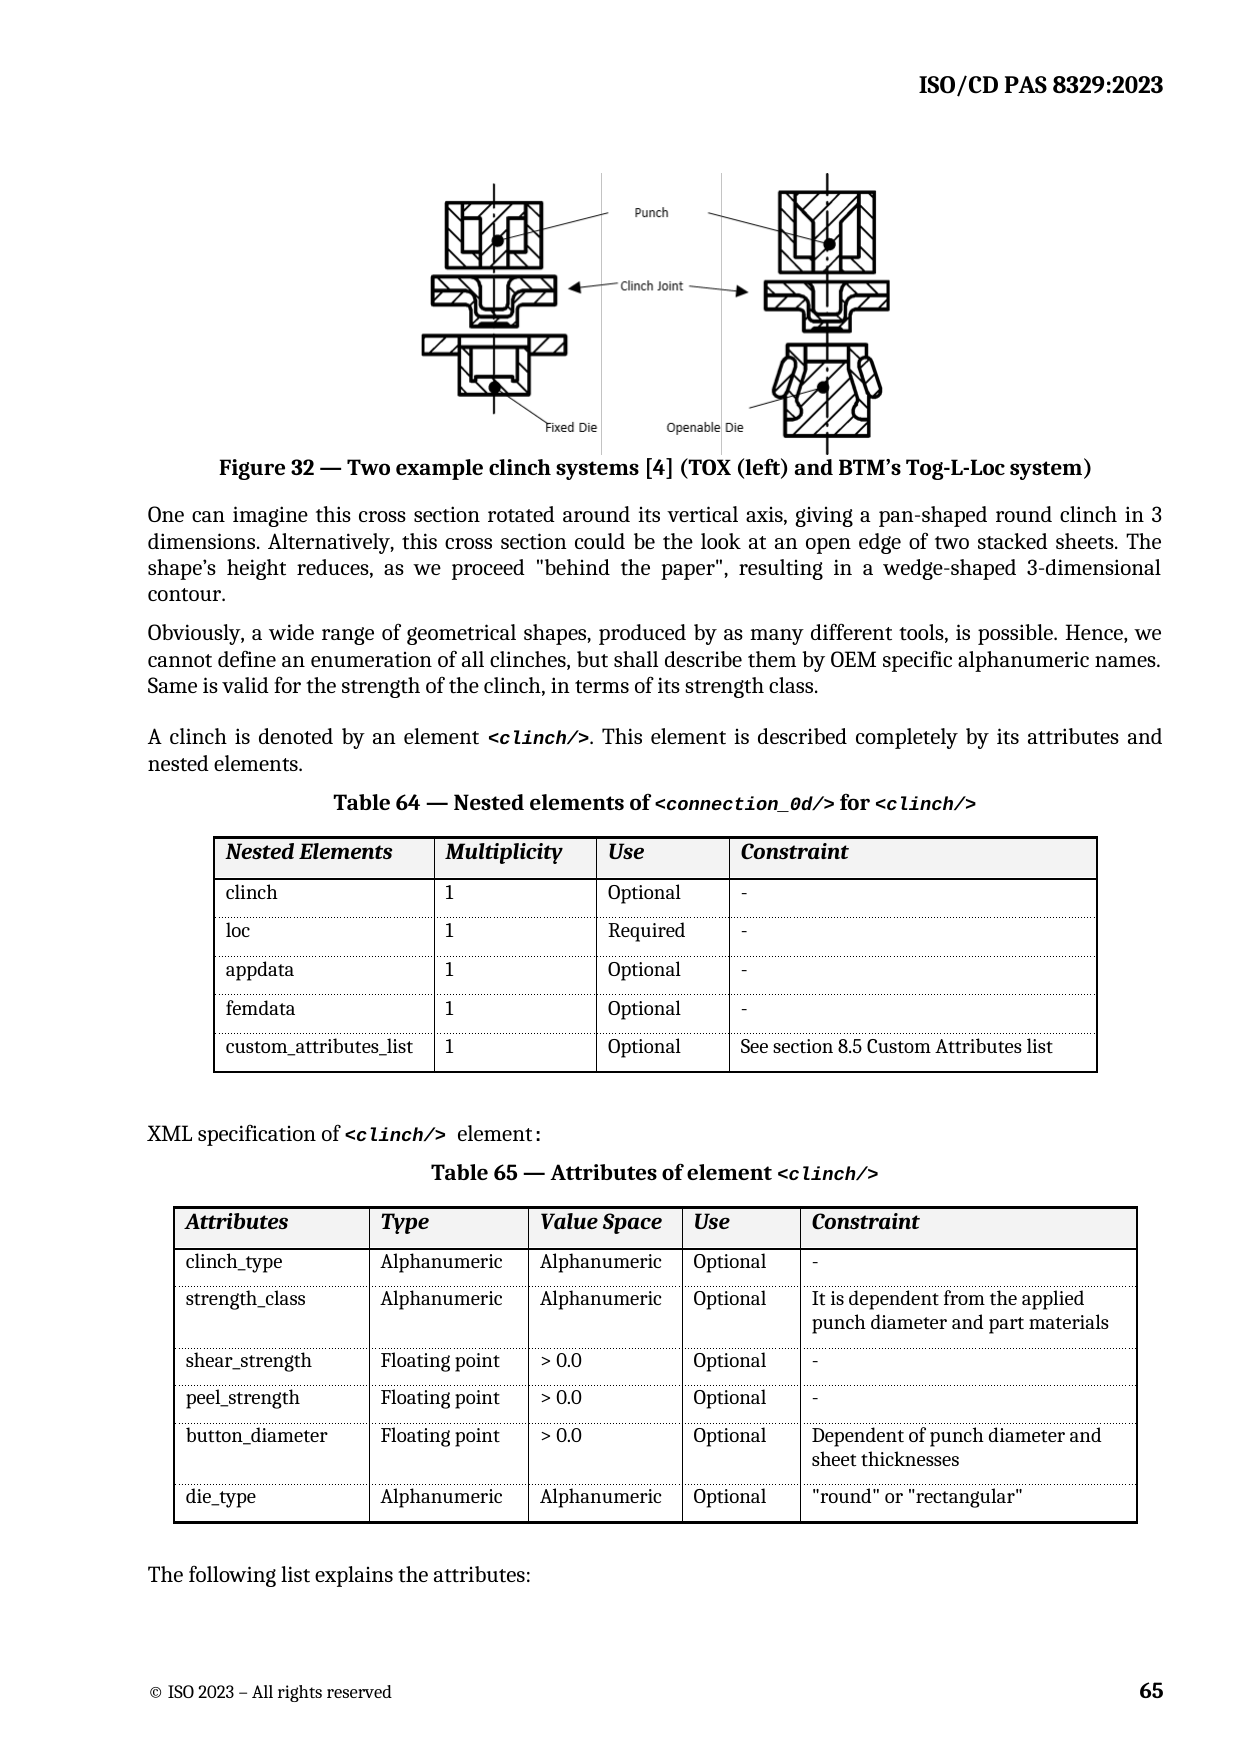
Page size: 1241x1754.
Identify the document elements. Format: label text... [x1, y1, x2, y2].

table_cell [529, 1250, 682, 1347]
text Figure 32 — Two example clinch systems (TOX (left) and BTM’s Tog-L-Loc system) [148, 455, 1163, 481]
text The following list explains the attributes: [148, 1562, 1163, 1589]
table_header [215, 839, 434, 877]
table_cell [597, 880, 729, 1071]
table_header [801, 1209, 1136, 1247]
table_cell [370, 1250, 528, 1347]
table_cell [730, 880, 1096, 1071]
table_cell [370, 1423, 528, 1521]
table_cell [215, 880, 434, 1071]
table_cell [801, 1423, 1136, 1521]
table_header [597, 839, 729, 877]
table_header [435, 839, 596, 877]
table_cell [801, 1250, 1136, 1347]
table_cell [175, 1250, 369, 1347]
text A clinch is denoted by an element <clinch/>. This element is described completely by its attributes and nested elements. [148, 724, 1163, 777]
picture [421, 173, 890, 455]
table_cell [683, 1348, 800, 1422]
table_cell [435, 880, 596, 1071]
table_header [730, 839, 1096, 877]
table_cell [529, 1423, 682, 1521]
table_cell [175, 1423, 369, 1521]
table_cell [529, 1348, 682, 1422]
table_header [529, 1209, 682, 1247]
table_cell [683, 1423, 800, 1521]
text XML specification of <clinch/> element: [148, 1120, 1163, 1147]
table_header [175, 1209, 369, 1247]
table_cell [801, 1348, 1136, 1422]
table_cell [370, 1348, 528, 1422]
text Table 65 — Attributes of element <clinch/> [148, 1159, 1163, 1186]
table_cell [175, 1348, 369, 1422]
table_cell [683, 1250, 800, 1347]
text Table 64 — Nested elements of <connection_0d/> for <clinch/> [148, 789, 1163, 816]
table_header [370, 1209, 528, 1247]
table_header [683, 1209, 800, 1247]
text One can imagine this cross section rotated around its vertical axis, giving a pan-shaped round clinch in 3 dimensions. Alternatively, this cross section could be the look at an open edge of two stacked sheets. The shape’s height reduces, as we proceed "behind the paper", resulting in a wedge-shaped 3-dimensional contour. [148, 502, 1163, 607]
text Obviously, a wide range of geometrical shapes, produced by as many different tools, is possible. Hence, we cannot define an enumeration of all clinches, but shall describe them by OEM specific alphanumeric names. Same is valid for the strength of the clinch, in terms of its strength class. [148, 620, 1163, 699]
